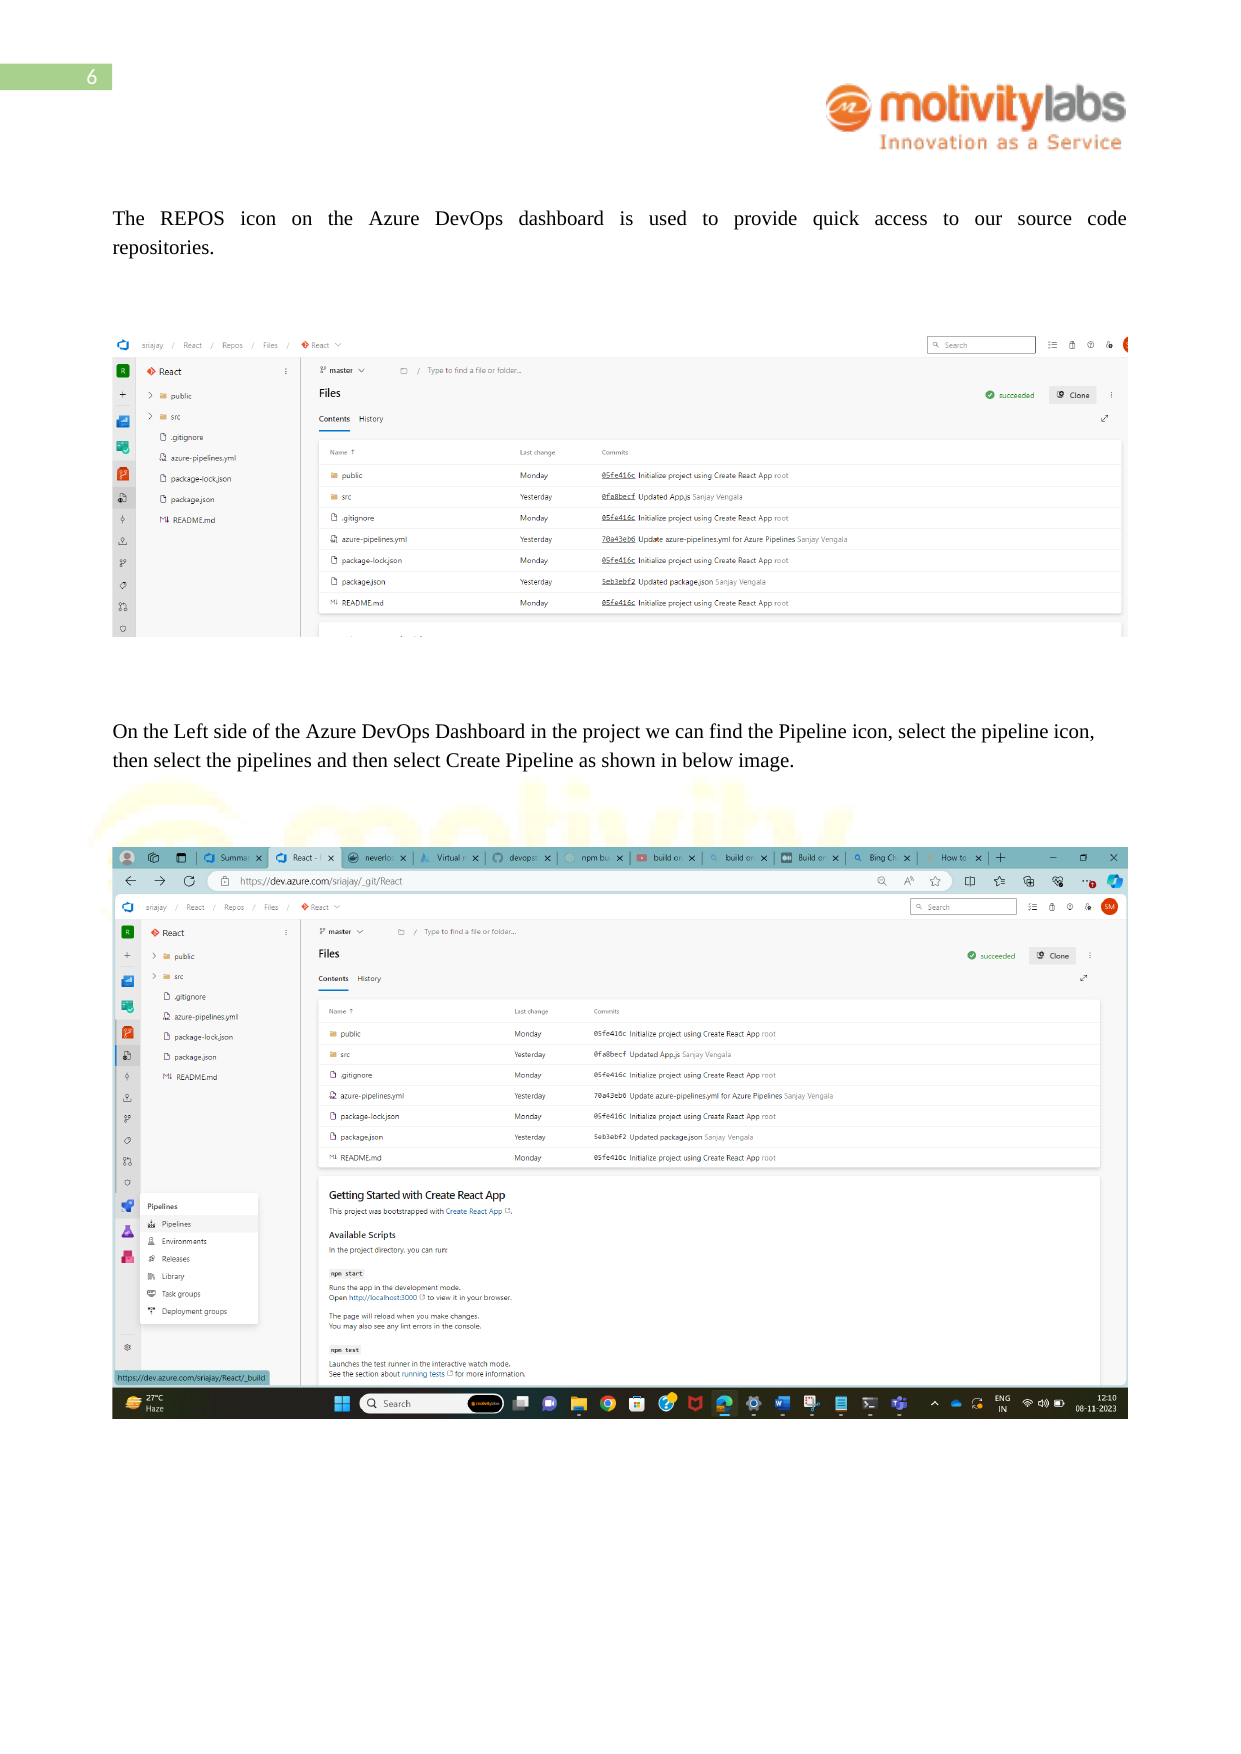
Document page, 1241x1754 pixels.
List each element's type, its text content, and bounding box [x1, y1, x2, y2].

picture [112, 334, 1128, 637]
text The REPOS icon on the Azure DevOps dashboard is used to provide quick access to our source code repositories. [112, 206, 1128, 259]
picture [825, 73, 1129, 154]
picture [112, 847, 1128, 1419]
text On the Left side of the Azure DevOps Dashboard in the project we can find the Pipeline icon, select the pipeline icon, then select the pipelines and then select Create Pipeline as shown in below image. [112, 719, 1128, 772]
